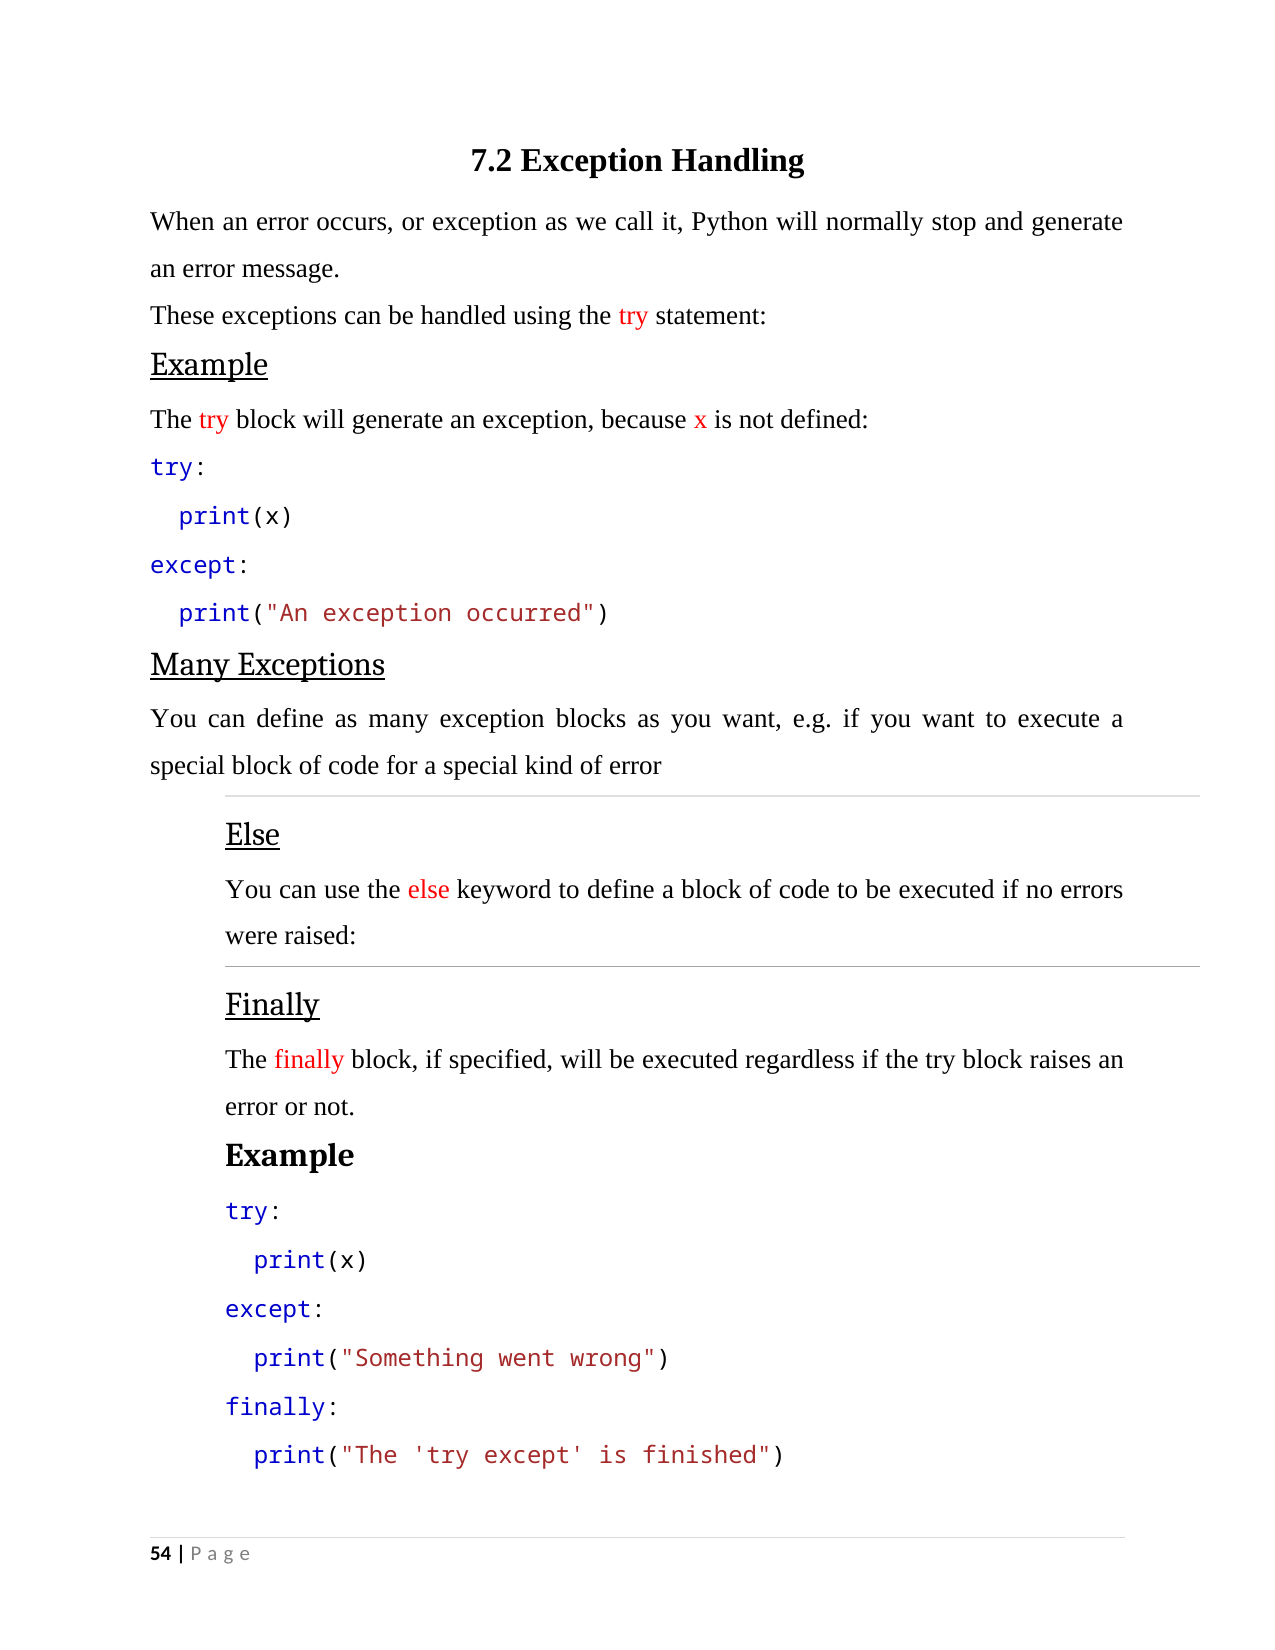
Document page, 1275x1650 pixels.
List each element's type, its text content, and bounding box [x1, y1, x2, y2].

text The try block will generate an exception, because x is not defined: [150, 403, 1125, 434]
text You can define as many exception blocks as you want, e.g. if you want to execute a special block of code for a special kind of error [150, 703, 1125, 780]
text Example [150, 346, 1125, 384]
text try: print(x) except: print("Something went wrong") finally: print("The 'try except' is finished") [225, 1194, 1125, 1471]
text Finally [225, 967, 1125, 1024]
text The finally block, if specified, will be executed regardless if the try block raises an error or not. [225, 1043, 1125, 1121]
text Example [225, 1136, 1125, 1175]
text These exceptions can be handled using the try statement: [150, 299, 1125, 330]
text Many Exceptions [150, 645, 1125, 683]
text When an error occurs, or exception as we call it, Python will normally stop and generate an error message. [150, 206, 1125, 283]
text You can use the else keyword to define a block of code to be executed if no errors were raised: [225, 873, 1125, 951]
text try: print(x) except: print("An exception occurred") [150, 450, 1125, 629]
text 7.2 Exception Handling [150, 141, 1125, 179]
text Else [225, 797, 1125, 854]
